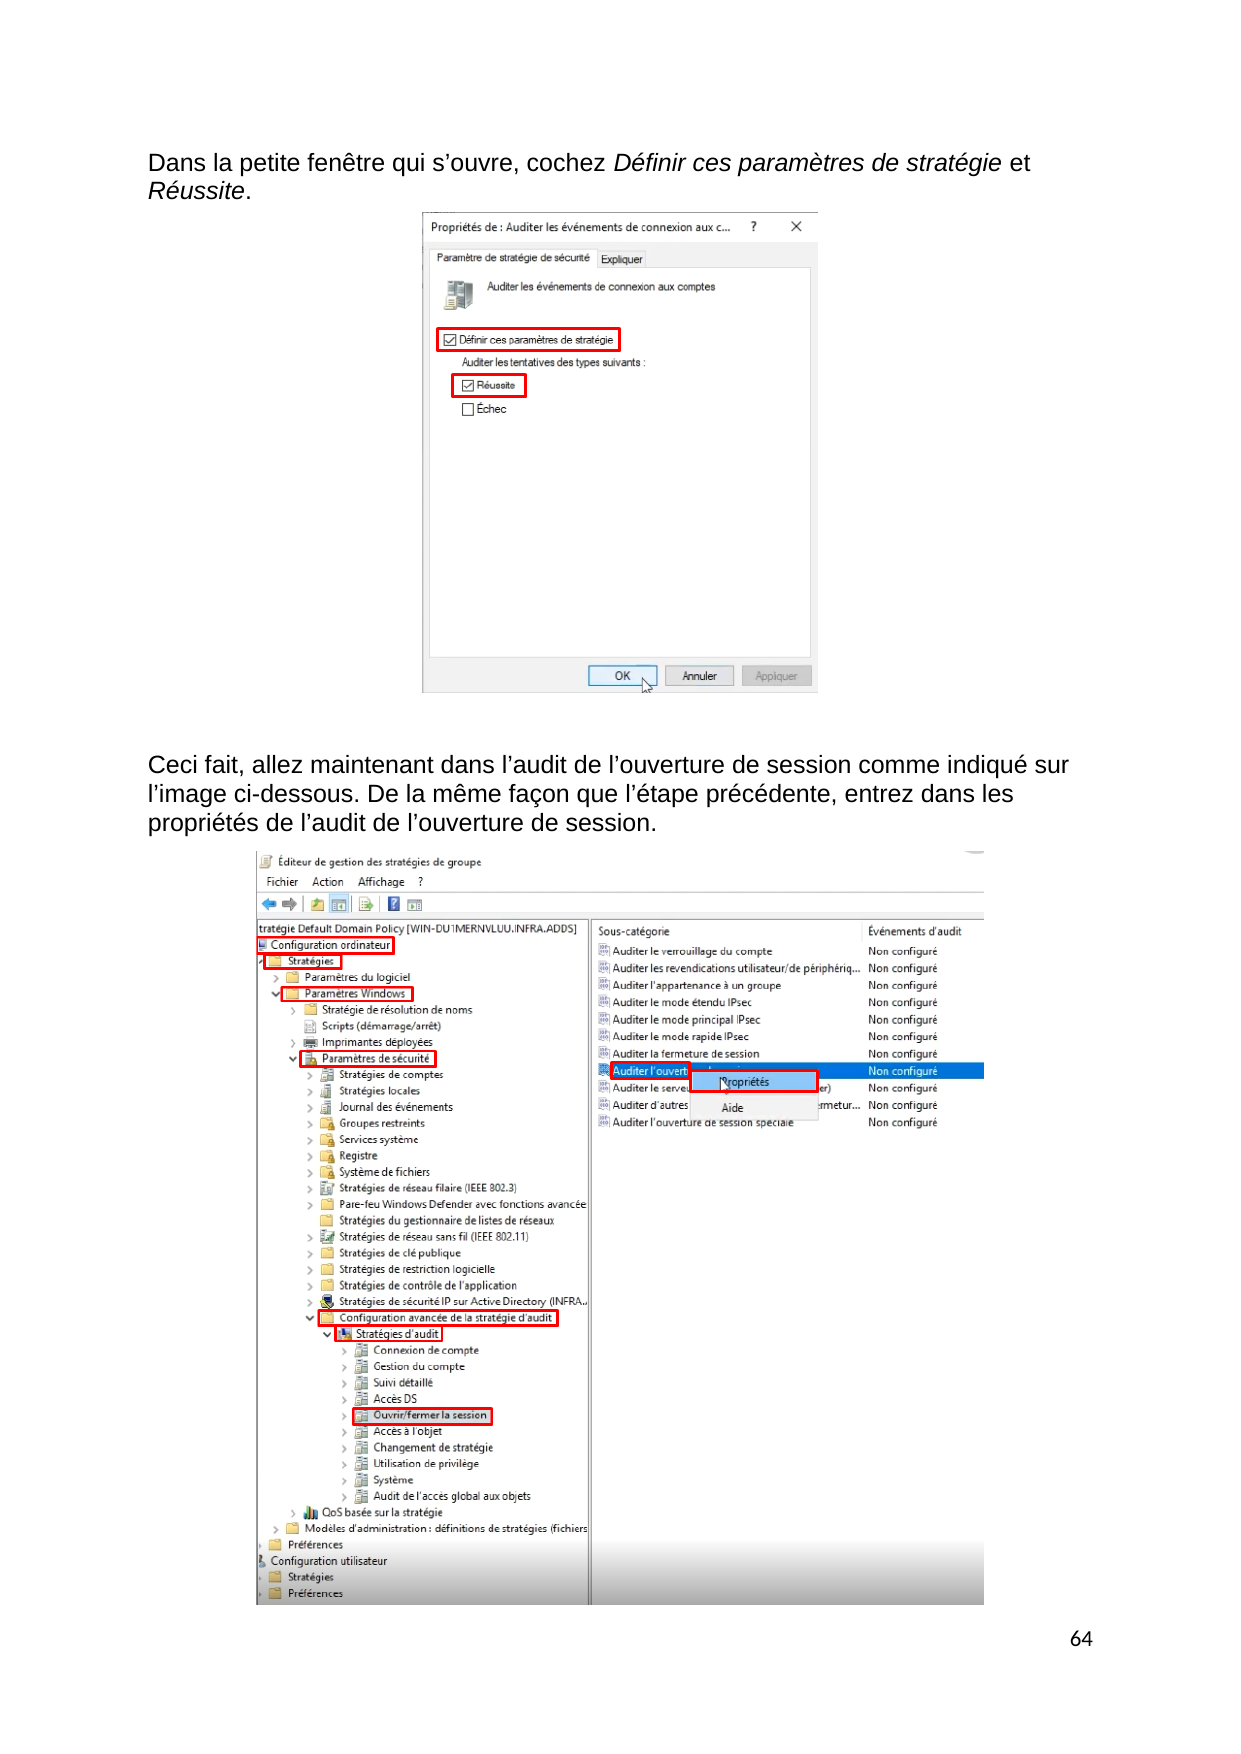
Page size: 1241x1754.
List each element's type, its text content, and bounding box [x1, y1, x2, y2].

picture [256, 851, 984, 1605]
text Ceci fait, allez maintenant dans l’audit de l’ouverture de session comme indiqué sur l’image ci-dessous. De la même façon que l’étape précédente, entrez dans les propriétés de l’audit de l’ouverture de session. [148, 750, 1093, 836]
text Dans la petite fenêtre qui s’ouvre, cochez Définir ces paramètres de stratégie et Réussite. [148, 148, 1093, 205]
picture [422, 212, 818, 693]
